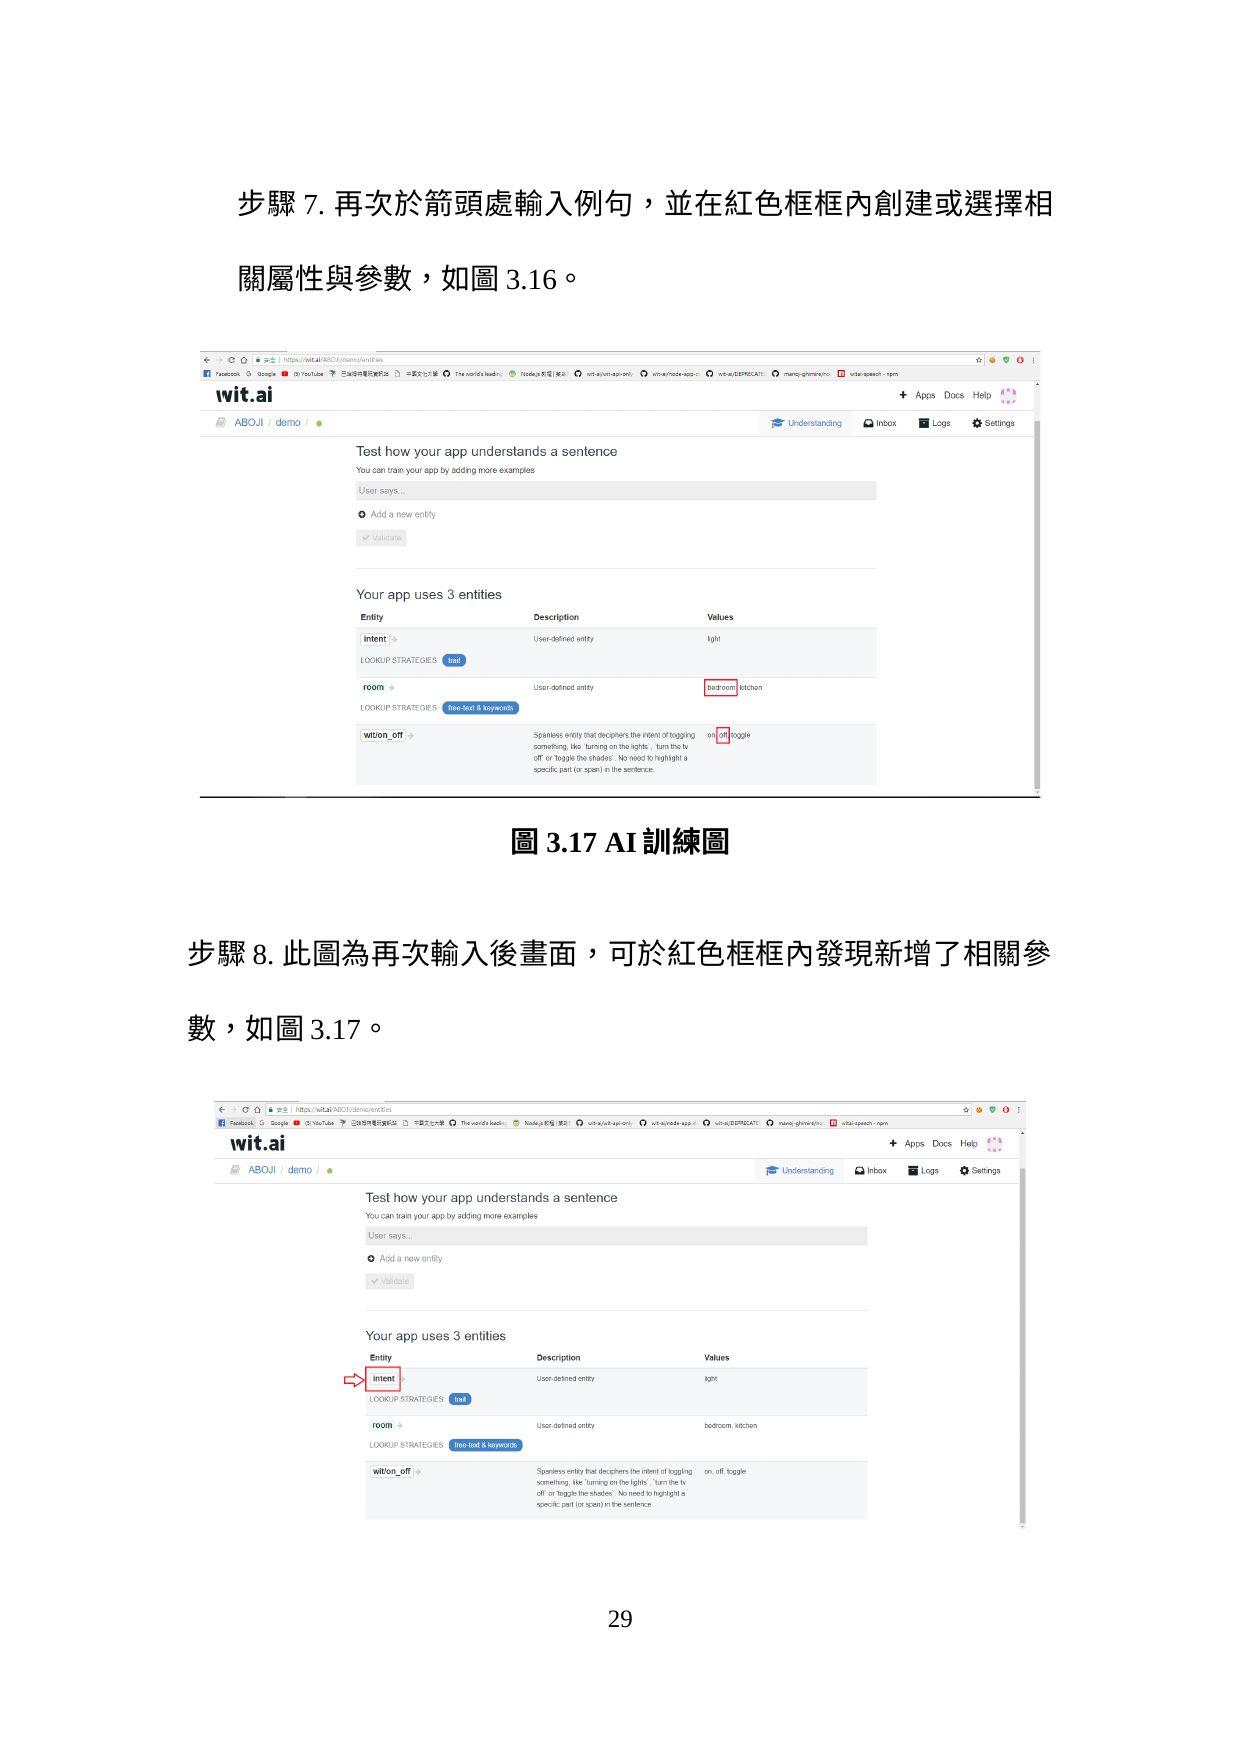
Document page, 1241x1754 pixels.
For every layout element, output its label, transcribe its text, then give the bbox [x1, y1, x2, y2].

picture [199, 351, 1041, 798]
text 步驟7. 再次於箭頭處輸入例句，並在紅色框框內創建或選擇相關屬性與參數，如圖3.16。 [237, 164, 1053, 314]
text 步驟8. 此圖為再次輸入後畫面，可於紅色框框內發現新增了相關參數，如圖3.17。 [187, 914, 1053, 1064]
picture [214, 1101, 1026, 1529]
text 圖 3.17 AI訓練圖 [187, 802, 1053, 877]
